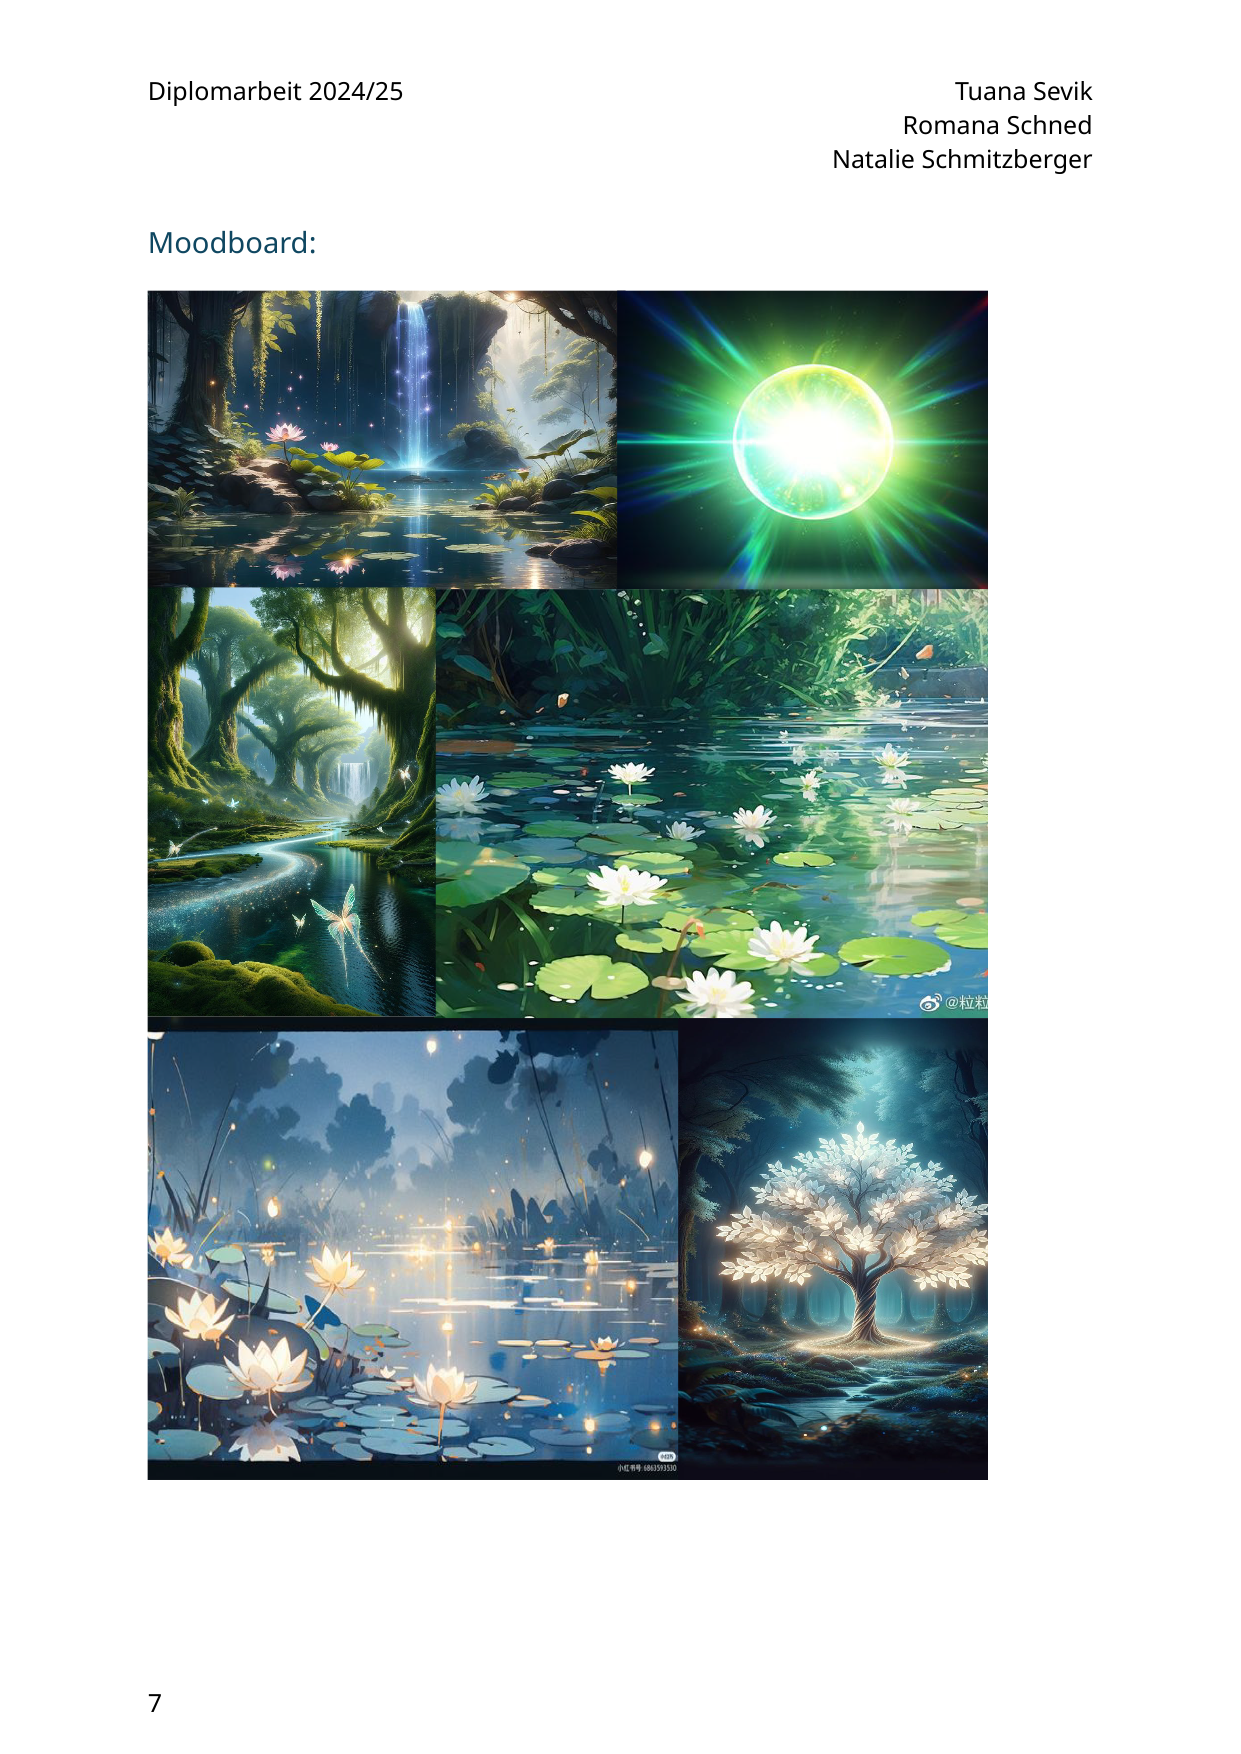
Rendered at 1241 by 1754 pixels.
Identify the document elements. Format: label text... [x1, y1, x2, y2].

subtitle Moodboard: [148, 222, 1093, 262]
picture [147, 290, 988, 1480]
